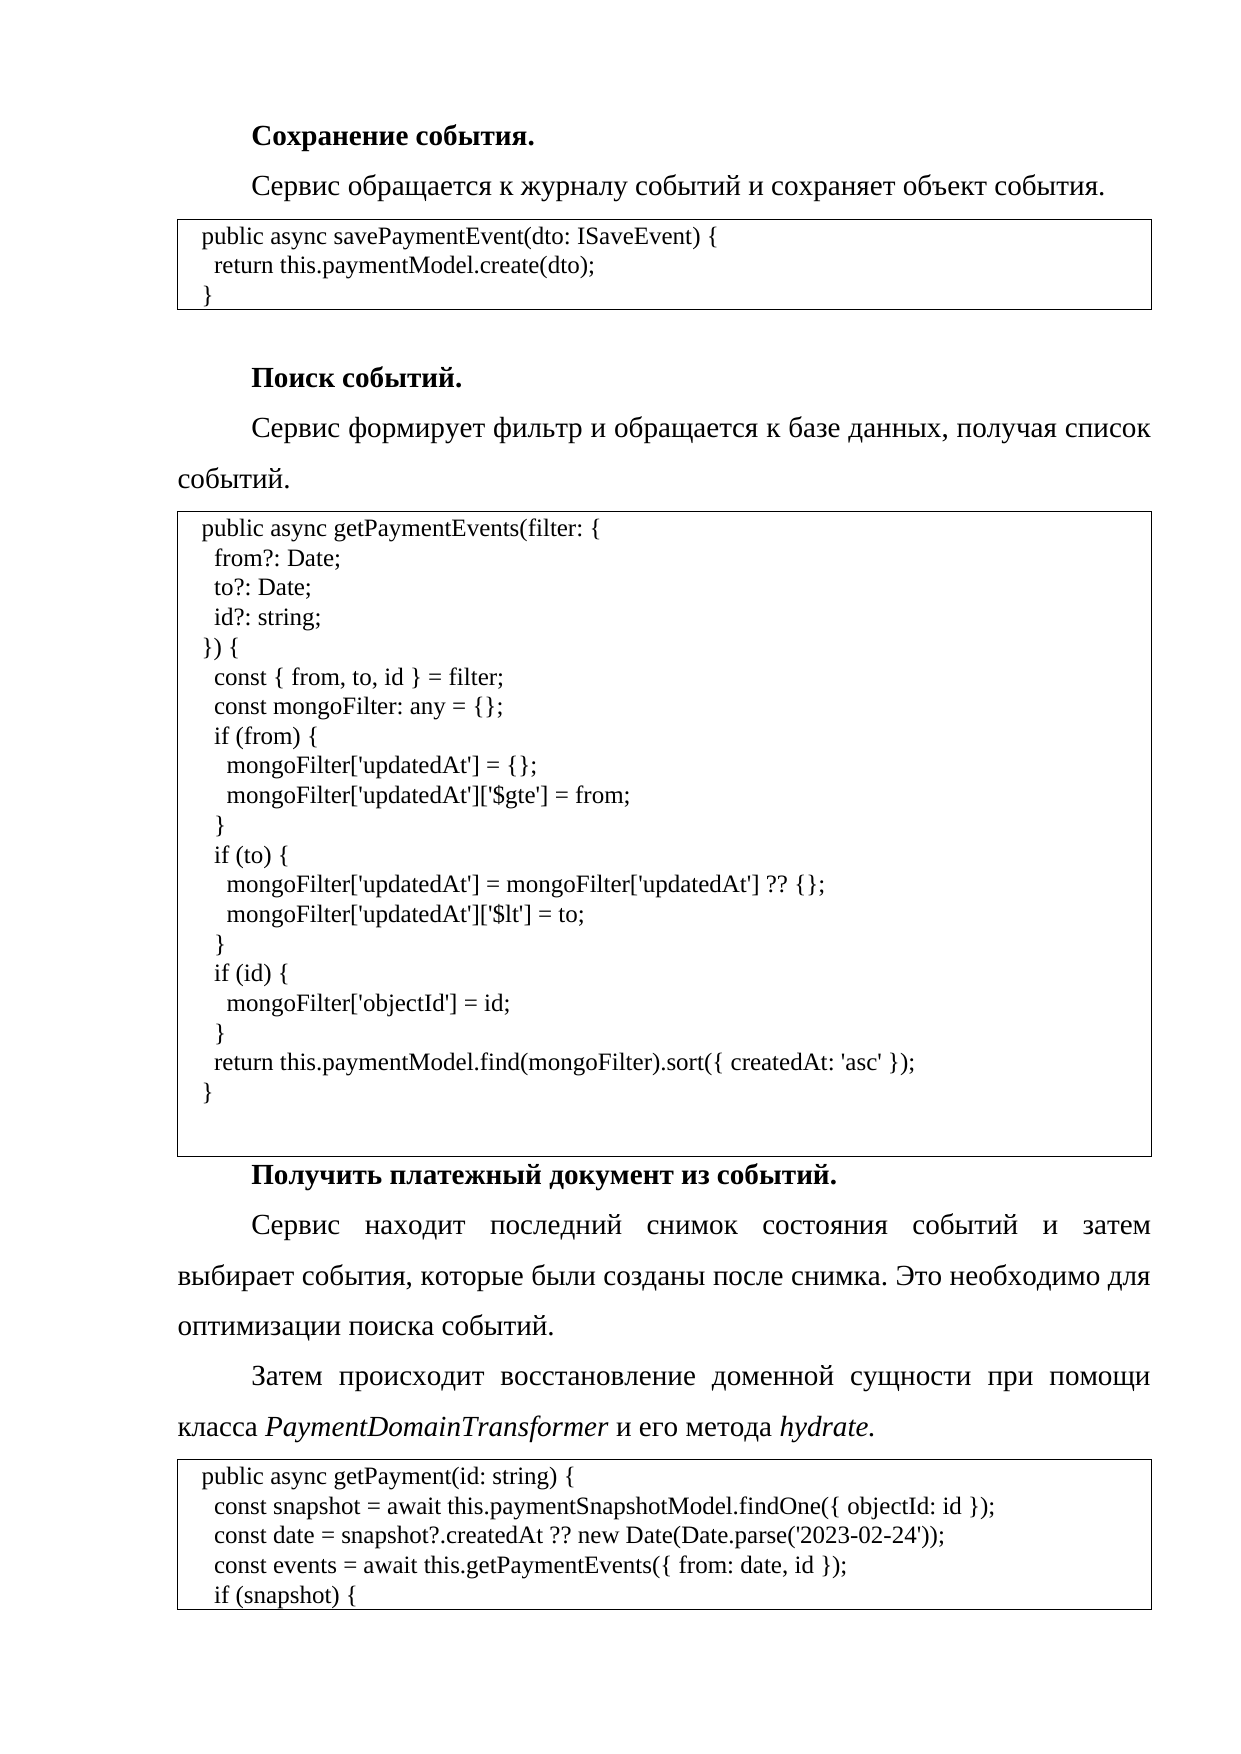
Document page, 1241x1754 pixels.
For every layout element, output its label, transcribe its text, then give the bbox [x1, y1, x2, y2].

text Сервис формирует фильтр и обращается к базе данных, получая список событий. [177, 411, 1152, 494]
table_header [178, 1460, 1151, 1608]
text Сервис находит последний снимок состояния событий и затем выбирает события, которые были созданы после снимка. Это необходимо для оптимизации поиска событий. [177, 1207, 1152, 1342]
text Затем происходит восстановление доменной сущности при помощи класса PaymentDomainTransformer и его метода hydrate. [177, 1358, 1152, 1442]
table_header public async savePaymentEvent(dto: ISaveEvent) { return this.paymentModel.create(dto); } [178, 220, 1151, 309]
text Сохранение события. [177, 118, 1152, 152]
text Получить платежный документ из событий. [177, 1157, 1152, 1191]
table_header public async getPaymentEvents(filter: { from?: Date; to?: Date; id?: string; }) { const { from, to, id } = filter; const mongoFilter: any = {}; if (from) { mongoFilter['updatedAt'] = {}; mongoFilter['updatedAt']['$gte'] = from; } if (to) { mongoFilter['updatedAt'] = mongoFilter['updatedAt'] ?? {}; mongoFilter['updatedAt']['$lt'] = to; } if (id) { mongoFilter['objectId'] = id; } return this.paymentModel.find(mongoFilter).sort({ createdAt: 'asc' }); } [178, 512, 1151, 1156]
text Сервис обращается к журналу событий и сохраняет объект события. [177, 168, 1152, 202]
text Поиск событий. [177, 360, 1152, 394]
